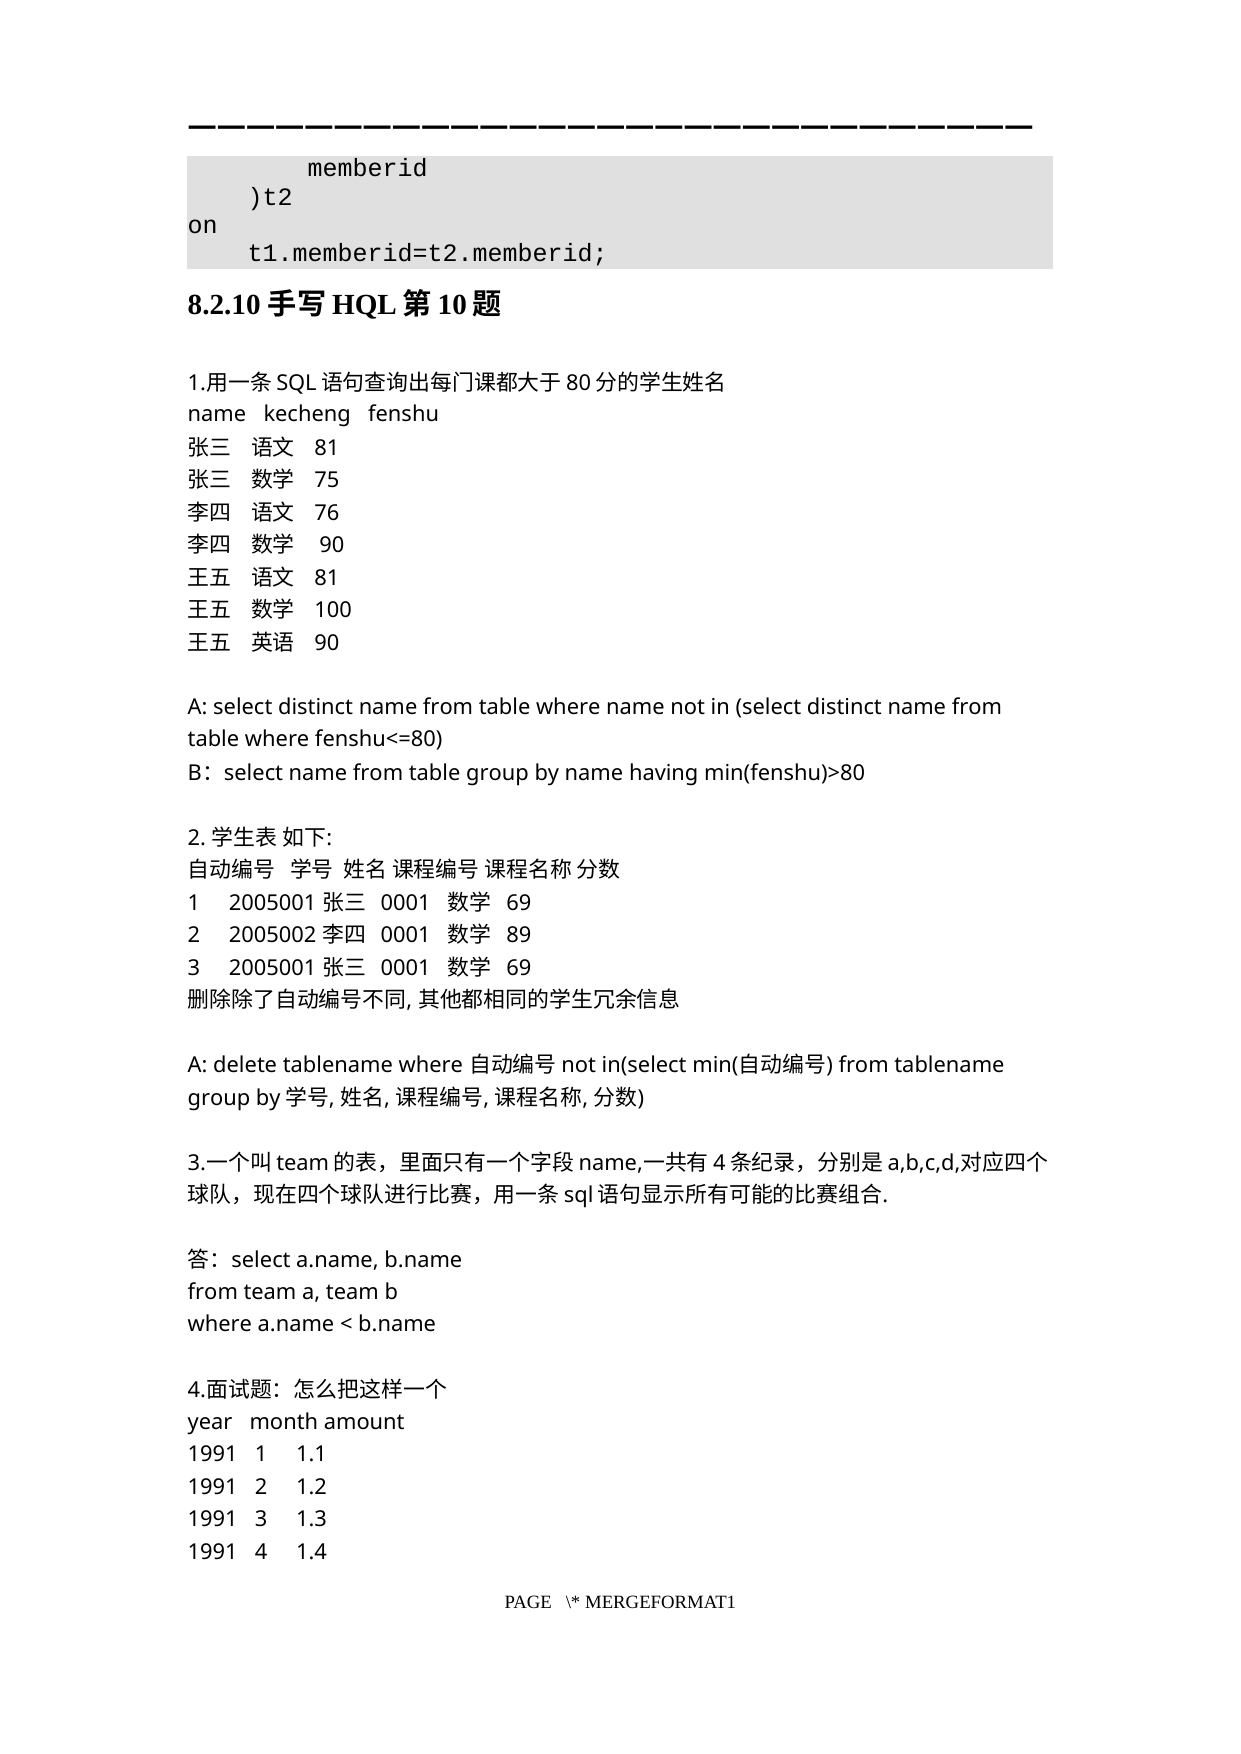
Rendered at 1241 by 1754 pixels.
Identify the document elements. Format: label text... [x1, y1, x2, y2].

subtitle 8.2.10 手写HQL 第10题 [187, 269, 1053, 334]
text 王五 语文 81 [187, 559, 1053, 592]
text 3.一个叫team的表，里面只有一个字段name,一共有4条纪录，分别是a,b,c,d,对应四个球队，现在四个球队进行比赛，用一条sql语句显示所有可能的比赛组合. [187, 1144, 1053, 1242]
text 答：select a.name, b.name from team a, team b where a.name < b.name [187, 1242, 1053, 1339]
text name kecheng fenshu [187, 397, 1053, 429]
text 1.用一条SQL语句查询出每门课都大于80分的学生姓名 [187, 364, 1053, 397]
text 王五 英语 90 [187, 624, 1053, 657]
text )t2 [187, 184, 1053, 212]
text 李四 语文 76 [187, 494, 1053, 527]
text 王五 数学 100 [187, 592, 1053, 624]
text on [187, 212, 1053, 241]
text t1.memberid=t2.memberid; [187, 241, 1053, 269]
text B：select name from table group by name having min(fenshu)>80 [187, 754, 1053, 787]
text 张三 数学 75 [187, 462, 1053, 494]
text 李四 数学 90 [187, 527, 1053, 559]
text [187, 1372, 1053, 1567]
text memberid [187, 156, 1053, 184]
text 2. 学生表 如下: 自动编号 学号 姓名 课程编号 课程名称 分数 1 2005001 张三 0001 数学 69 2 2005002 李四 0001 数学 89 3 2005001 张三 0001 数学 69 删除除了自动编号不同, 其他都相同的学生冗余信息 A: delete tablename where 自动编号 not in(select min(自动编号) from tablename group by学号, 姓名, 课程编号, 课程名称, 分数) [187, 819, 1053, 1112]
text 张三 语文 81 [187, 429, 1053, 462]
text A: select distinct name from table where name not in (select distinct name from table where fenshu<=80) [187, 689, 1053, 754]
